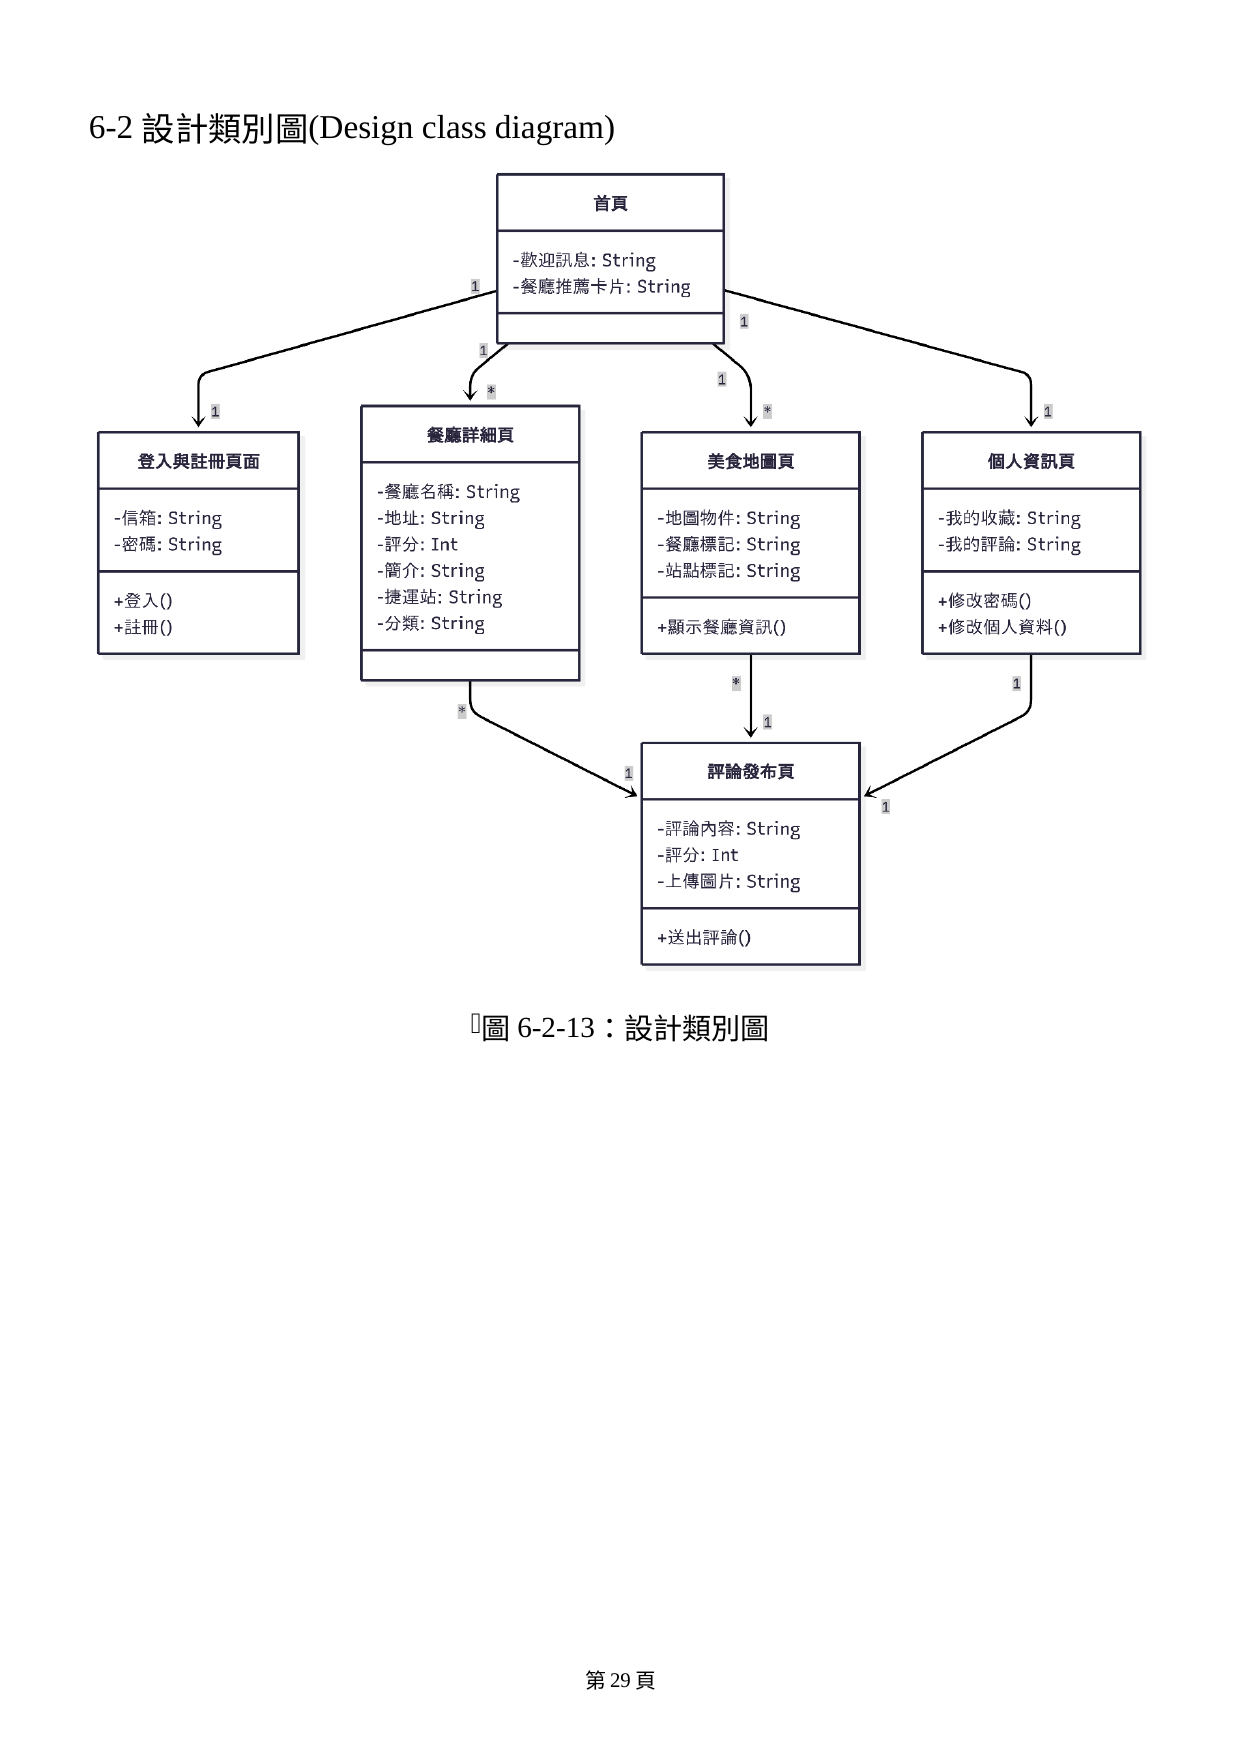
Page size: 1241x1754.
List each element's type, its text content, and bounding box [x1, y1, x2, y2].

picture [88, 164, 1152, 976]
subtitle 設計類別圖(Design class diagram) [89, 89, 1152, 164]
